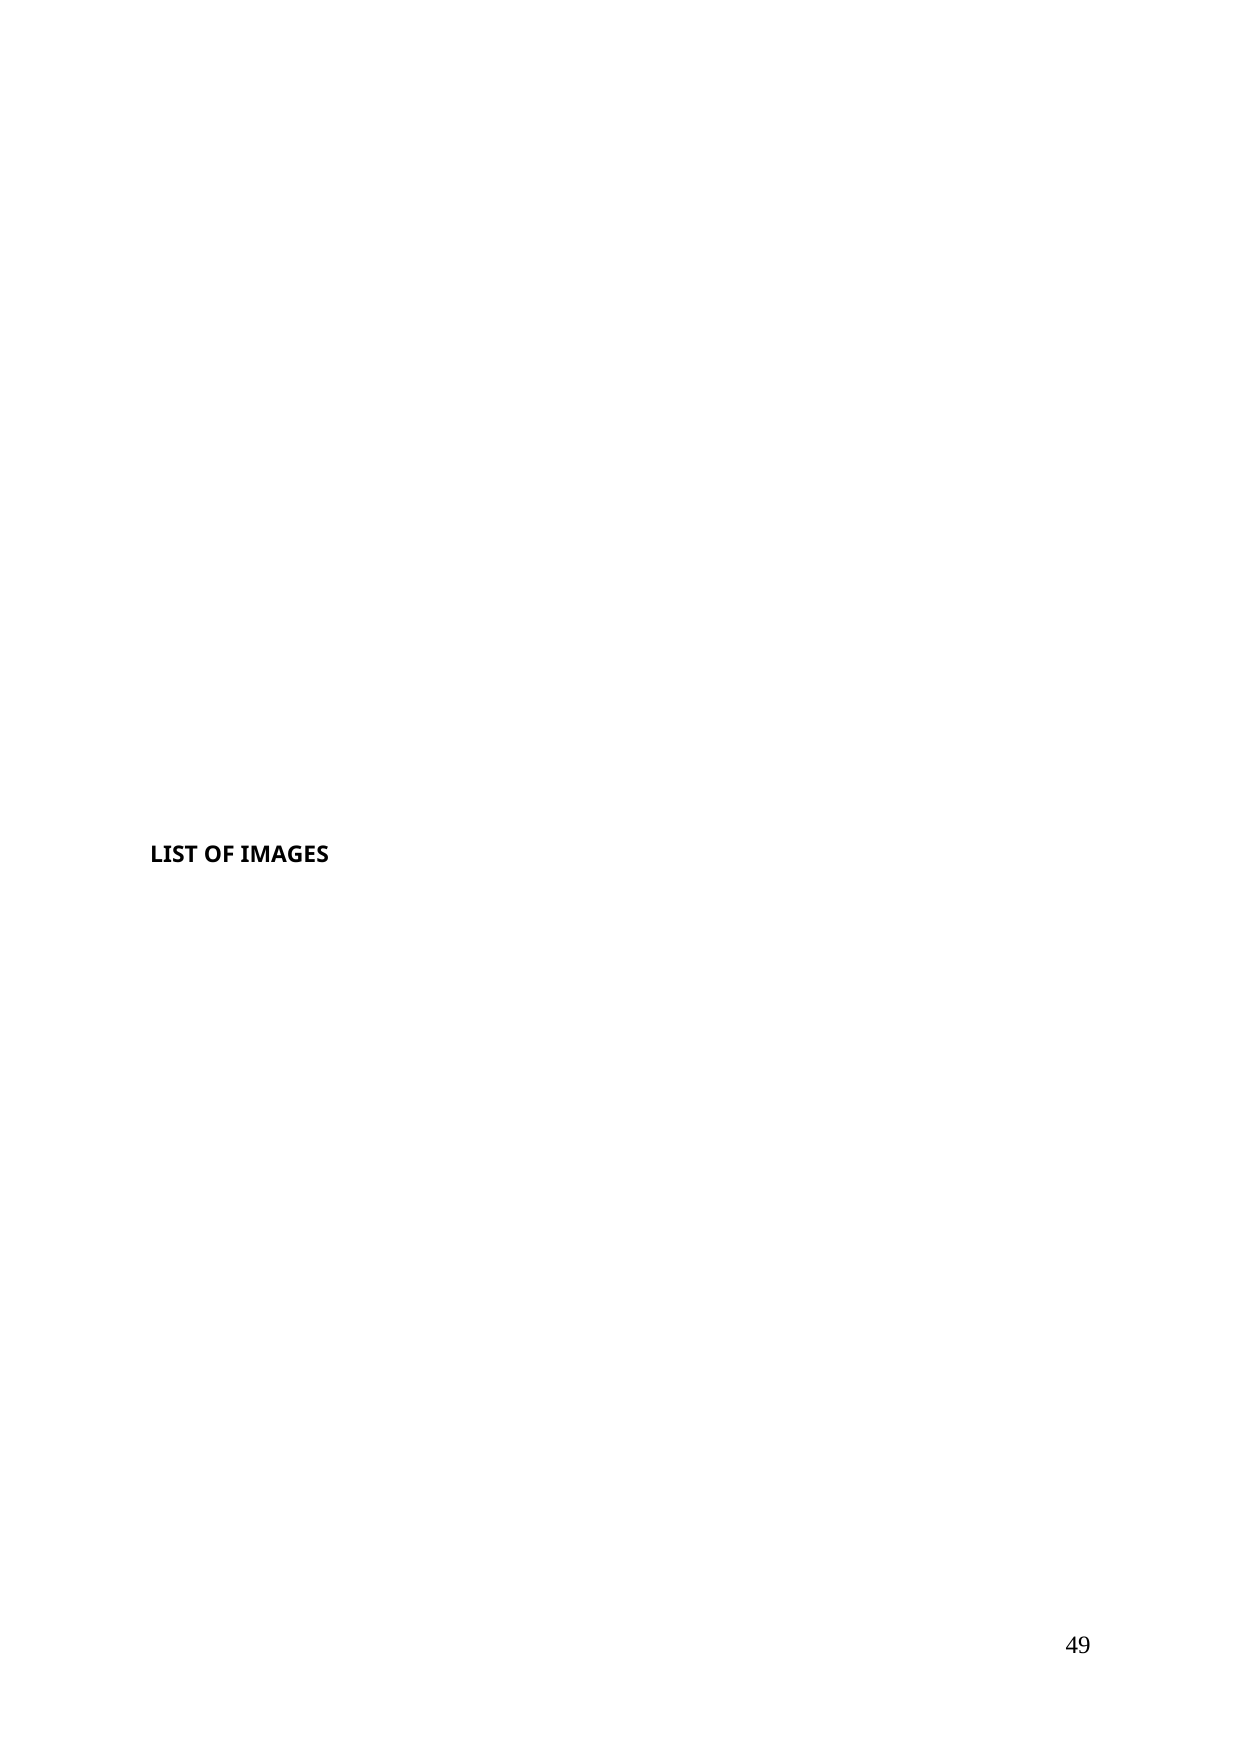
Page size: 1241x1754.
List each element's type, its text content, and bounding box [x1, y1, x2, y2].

text LIST OF IMAGES [150, 837, 1090, 869]
